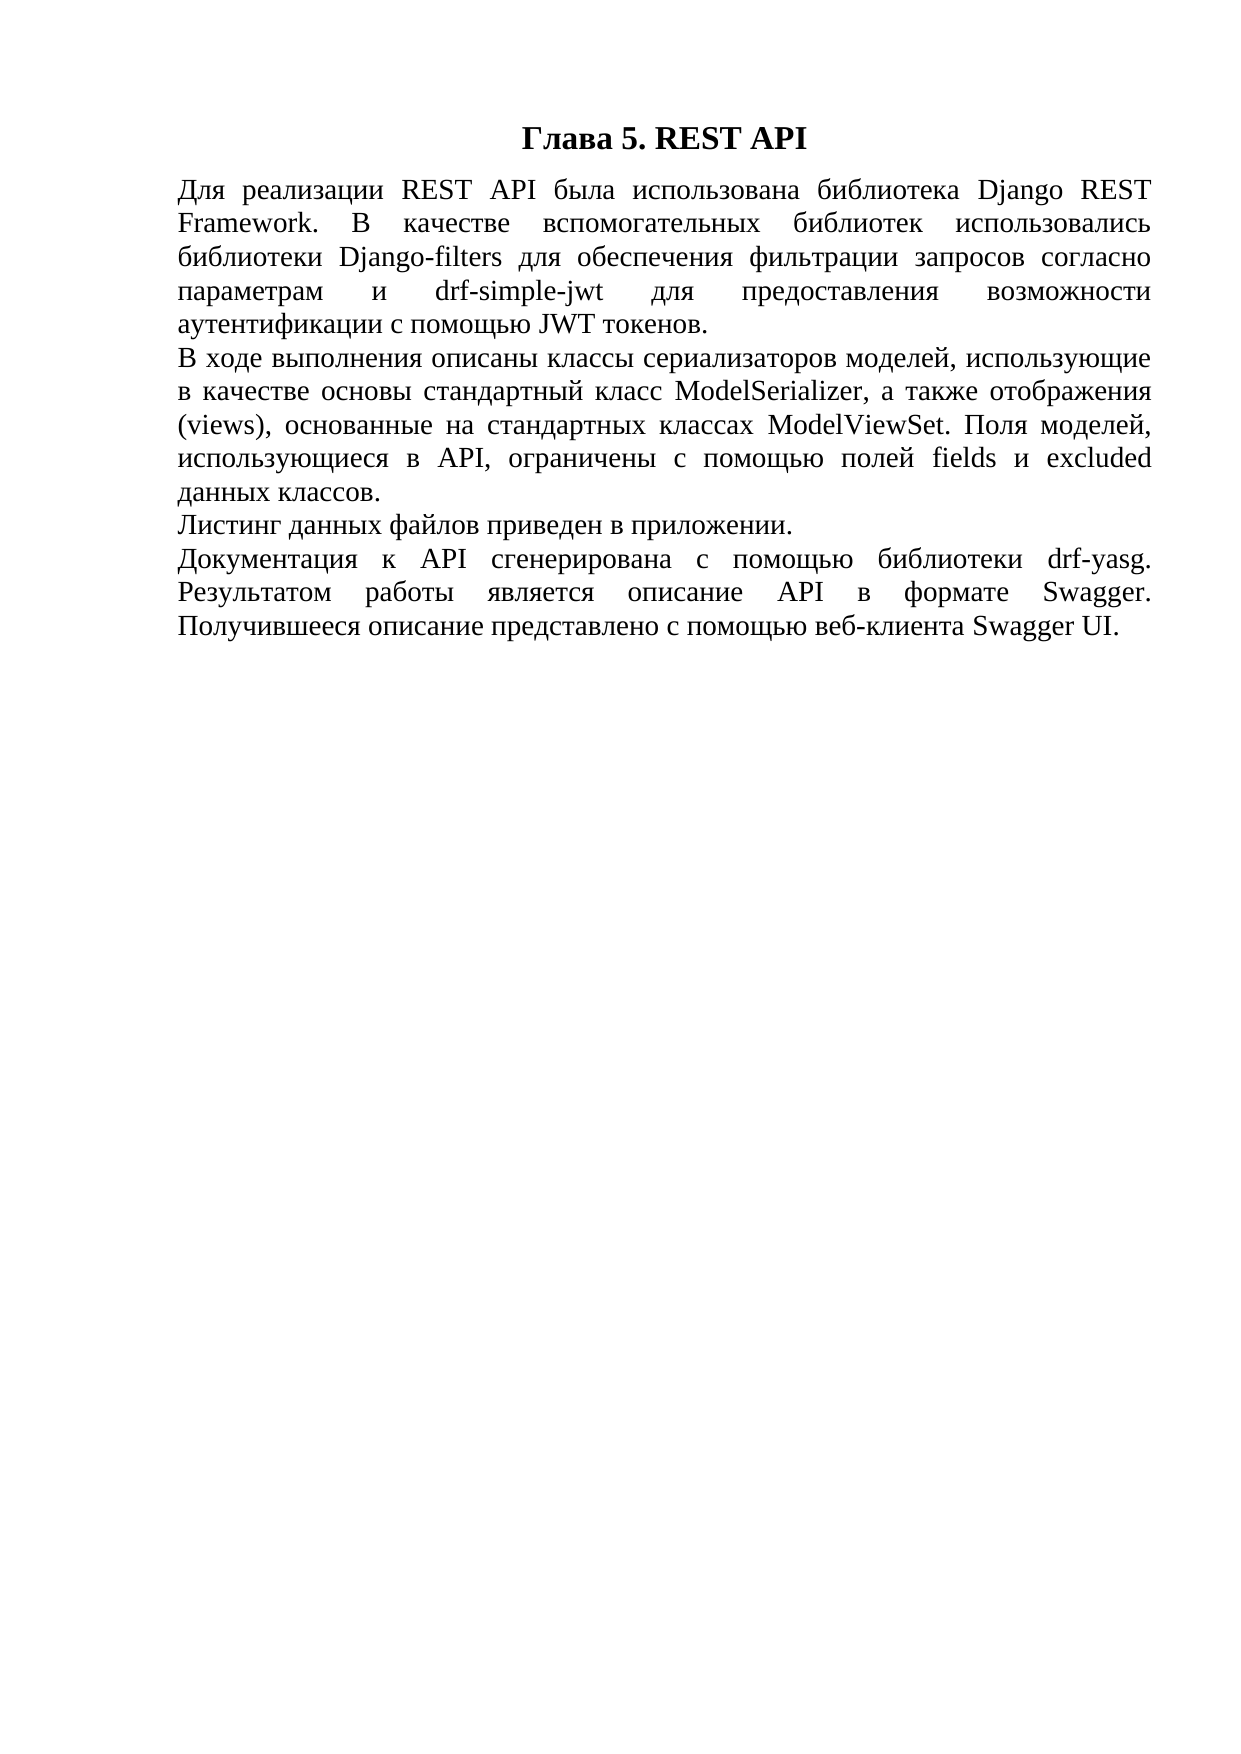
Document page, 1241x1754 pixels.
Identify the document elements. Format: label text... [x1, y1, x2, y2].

text Для реализации REST API была использована библиотека Django REST Framework. В качестве вспомогательных библиотек использовались библиотеки Django-filters для обеспечения фильтрации запросов согласно параметрам и drf-simple-jwt для предоставления возможности аутентификации с помощью JWT токенов. [177, 172, 1152, 340]
text В ходе выполнения описаны классы сериализаторов моделей, использующие в качестве основы стандартный класс ModelSerializer, а также отображения (views), основанные на стандартных классах ModelViewSet. Поля моделей, использующиеся в API, ограничены с помощью полей fields и excluded данных классов. [177, 340, 1152, 507]
text Документация к API сгенерирована с помощью библиотеки drf-yasg. Результатом работы является описание API в формате Swagger. Получившееся описание представлено с помощью веб-клиента Swagger UI. [177, 541, 1152, 642]
subtitle Глава 5. REST API [177, 118, 1152, 156]
text Листинг данных файлов приведен в приложении. [177, 507, 1152, 541]
